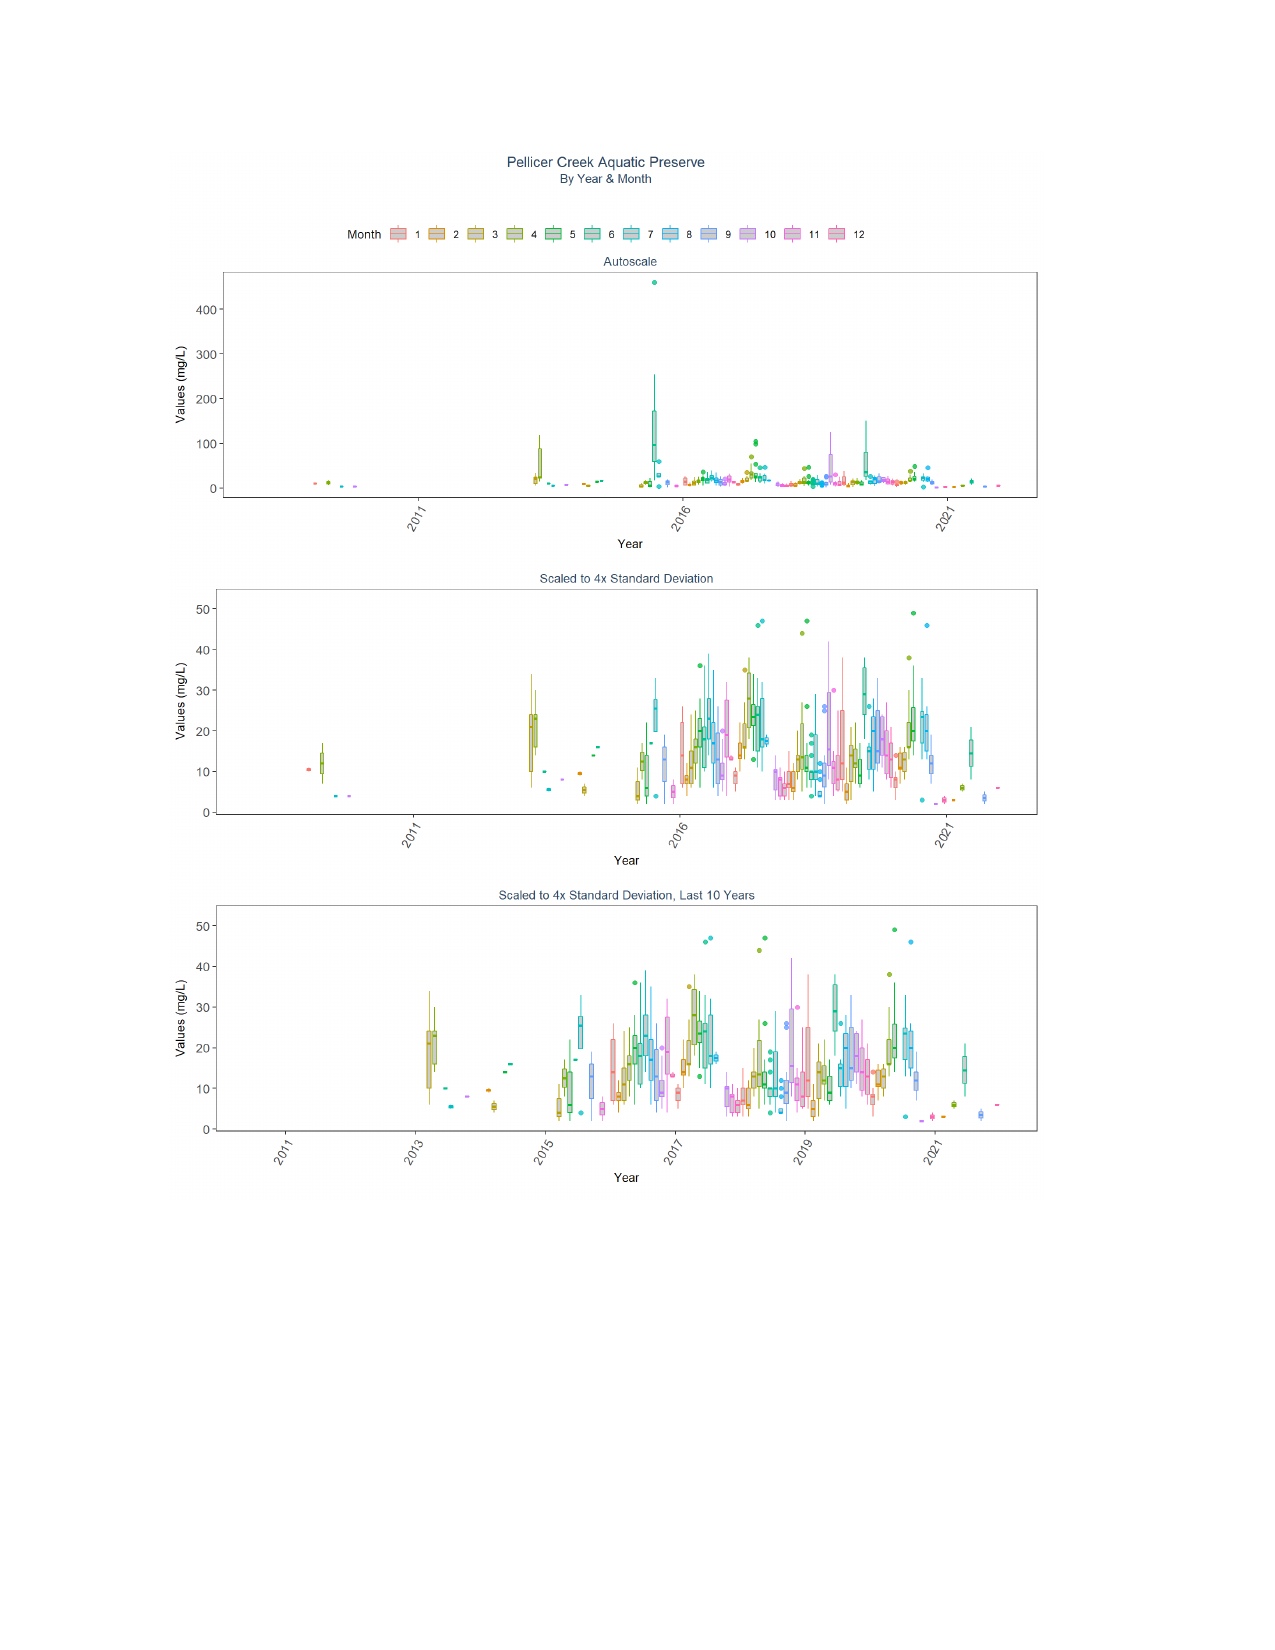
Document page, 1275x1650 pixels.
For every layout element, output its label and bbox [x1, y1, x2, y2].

picture [168, 150, 1044, 1200]
